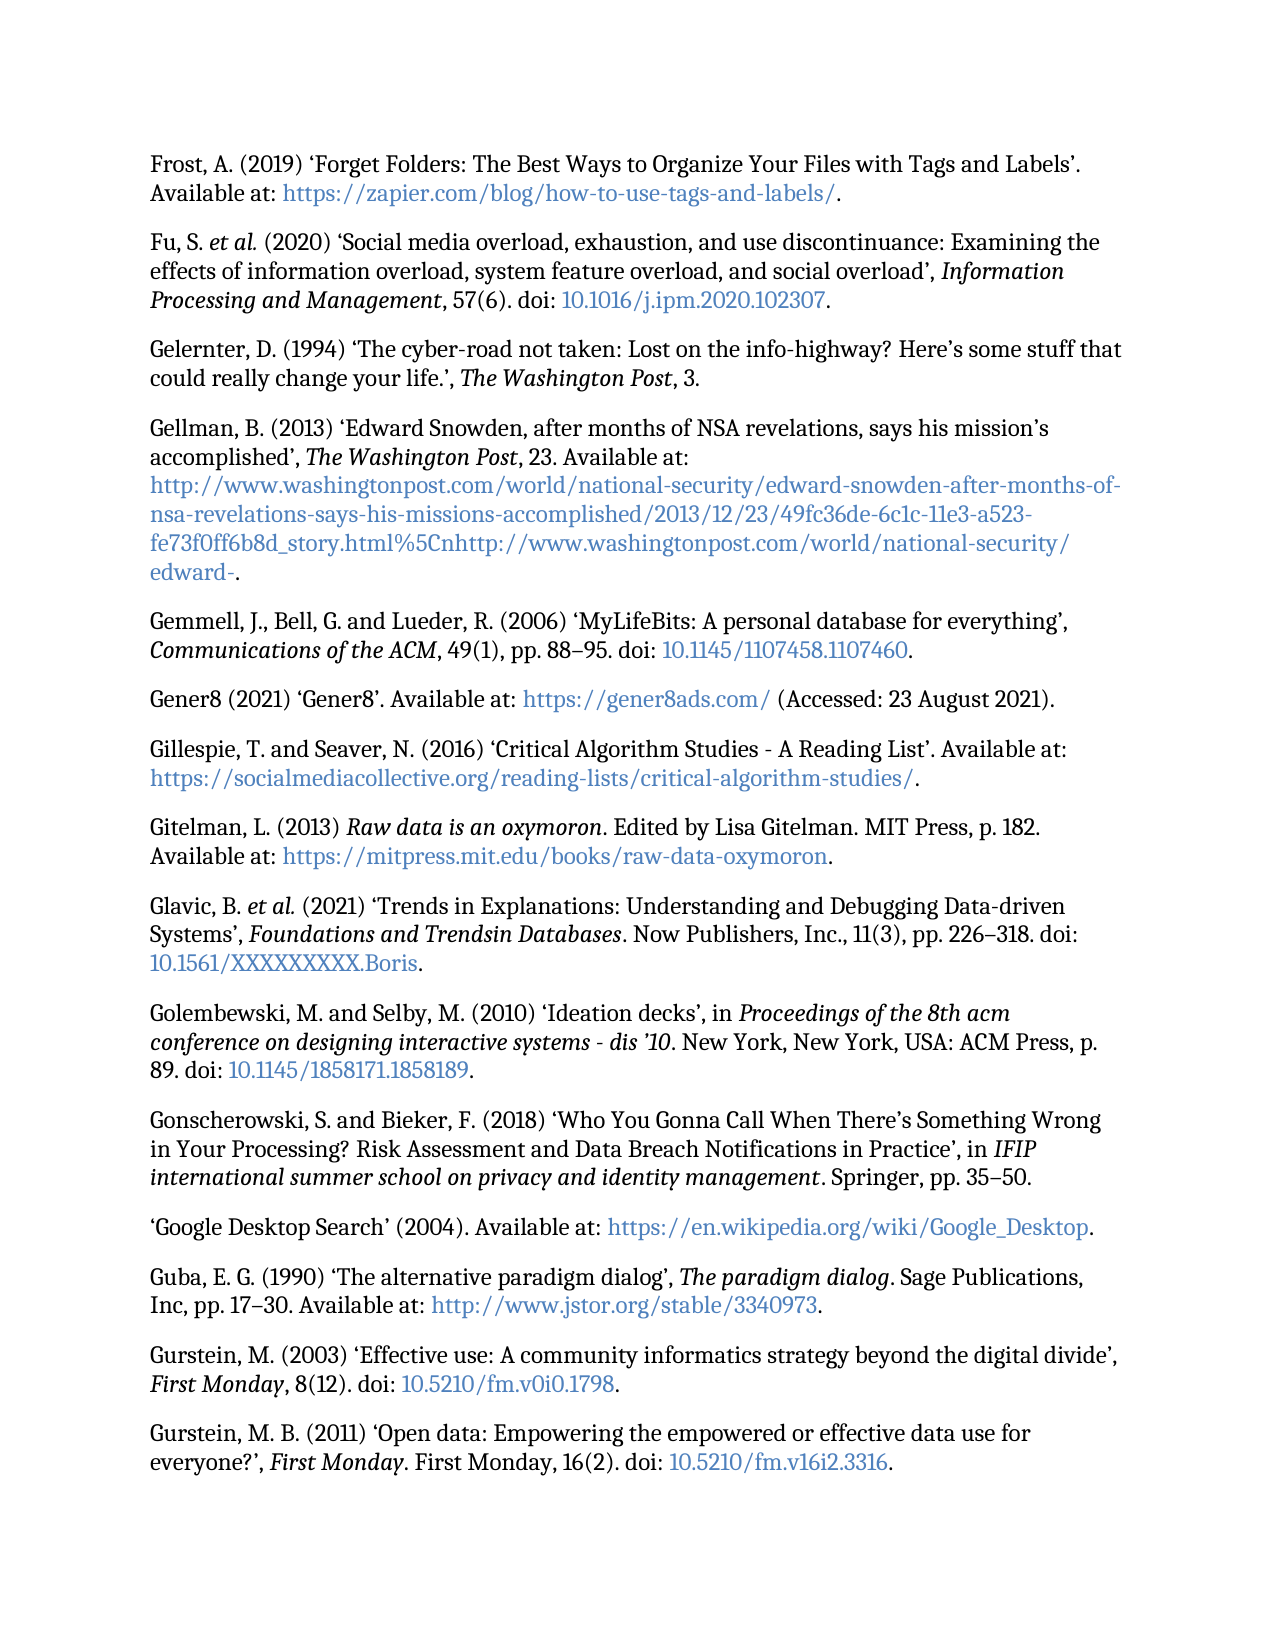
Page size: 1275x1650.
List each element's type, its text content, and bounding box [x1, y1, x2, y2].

text Gitelman, L. (2013) Raw data is an oxymoron. Edited by Lisa Gitelman. MIT Press, p. 182. Available at: https://mitpress.mit.edu/books/raw-data-oxymoron. [150, 813, 1125, 871]
text Gelernter, D. (1994) ‘The cyber-road not taken: Lost on the info-highway? Here’s some stuff that could really change your life.’, The Washington Post, 3. [150, 335, 1125, 393]
text Fu, S. et al. (2020) ‘Social media overload, exhaustion, and use discontinuance: Examining the effects of information overload, system feature overload, and social overload’, Information Processing and Management, 57(6). doi: 10.1016/j.ipm.2020.102307. [150, 228, 1125, 314]
text Glavic, B. et al. (2021) ‘Trends in Explanations: Understanding and Debugging Data-driven Systems’, Foundations and Trendsin Databases. Now Publishers, Inc., 11(3), pp. 226–318. doi: 10.1561/XXXXXXXXX.Boris. [150, 892, 1125, 978]
text Golembewski, M. and Selby, M. (2010) ‘Ideation decks’, in Proceedings of the 8th acm conference on designing interactive systems - dis ’10. New York, New York, USA: ACM Press, p. 89. doi: 10.1145/1858171.1858189. [150, 999, 1125, 1085]
text Gurstein, M. B. (2011) ‘Open data: Empowering the empowered or effective data use for everyone?’, First Monday. First Monday, 16(2). doi: 10.5210/fm.v16i2.3316. [150, 1419, 1125, 1477]
text Gonscherowski, S. and Bieker, F. (2018) ‘Who You Gonna Call When There’s Something Wrong in Your Processing? Risk Assessment and Data Breach Notifications in Practice’, in IFIP international summer school on privacy and identity management. Springer, pp. 35–50. [150, 1106, 1125, 1192]
text Gurstein, M. (2003) ‘Effective use: A community informatics strategy beyond the digital divide’, First Monday, 8(12). doi: 10.5210/fm.v0i0.1798. [150, 1341, 1125, 1398]
text ‘Google Desktop Search’ (2004). Available at: https://en.wikipedia.org/wiki/Google_Desktop. [150, 1213, 1125, 1242]
text Gemmell, J., Bell, G. and Lueder, R. (2006) ‘MyLifeBits: A personal database for everything’, Communications of the ACM, 49(1), pp. 88–95. doi: 10.1145/1107458.1107460. [150, 607, 1125, 664]
text Frost, A. (2019) ‘Forget Folders: The Best Ways to Organize Your Files with Tags and Labels’. Available at: https://zapier.com/blog/how-to-use-tags-and-labels/. [150, 150, 1125, 207]
text Guba, E. G. (1990) ‘The alternative paradigm dialog’, The paradigm dialog. Sage Publications, Inc, pp. 17–30. Available at: http://www.jstor.org/stable/3340973. [150, 1262, 1125, 1320]
text Gellman, B. (2013) ‘Edward Snowden, after months of NSA revelations, says his mission’s accomplished’, The Washington Post, 23. Available at: http://www.washingtonpost.com/world/national-security/edward-snowden-after-months-of-nsa-revelations-says-his-missions-accomplished/2013/12/23/49fc36de-6c1c-11e3-a523-fe73f0ff6b8d_story.html%5Cnhttp://www.washingtonpost.com/world/national-security/edward-. [150, 414, 1125, 586]
text Gener8 (2021) ‘Gener8’. Available at: https://gener8ads.com/ (Accessed: 23 August 2021). [150, 685, 1125, 714]
text Gillespie, T. and Seaver, N. (2016) ‘Critical Algorithm Studies - A Reading List’. Available at: https://socialmediacollective.org/reading-lists/critical-algorithm-studies/. [150, 735, 1125, 792]
